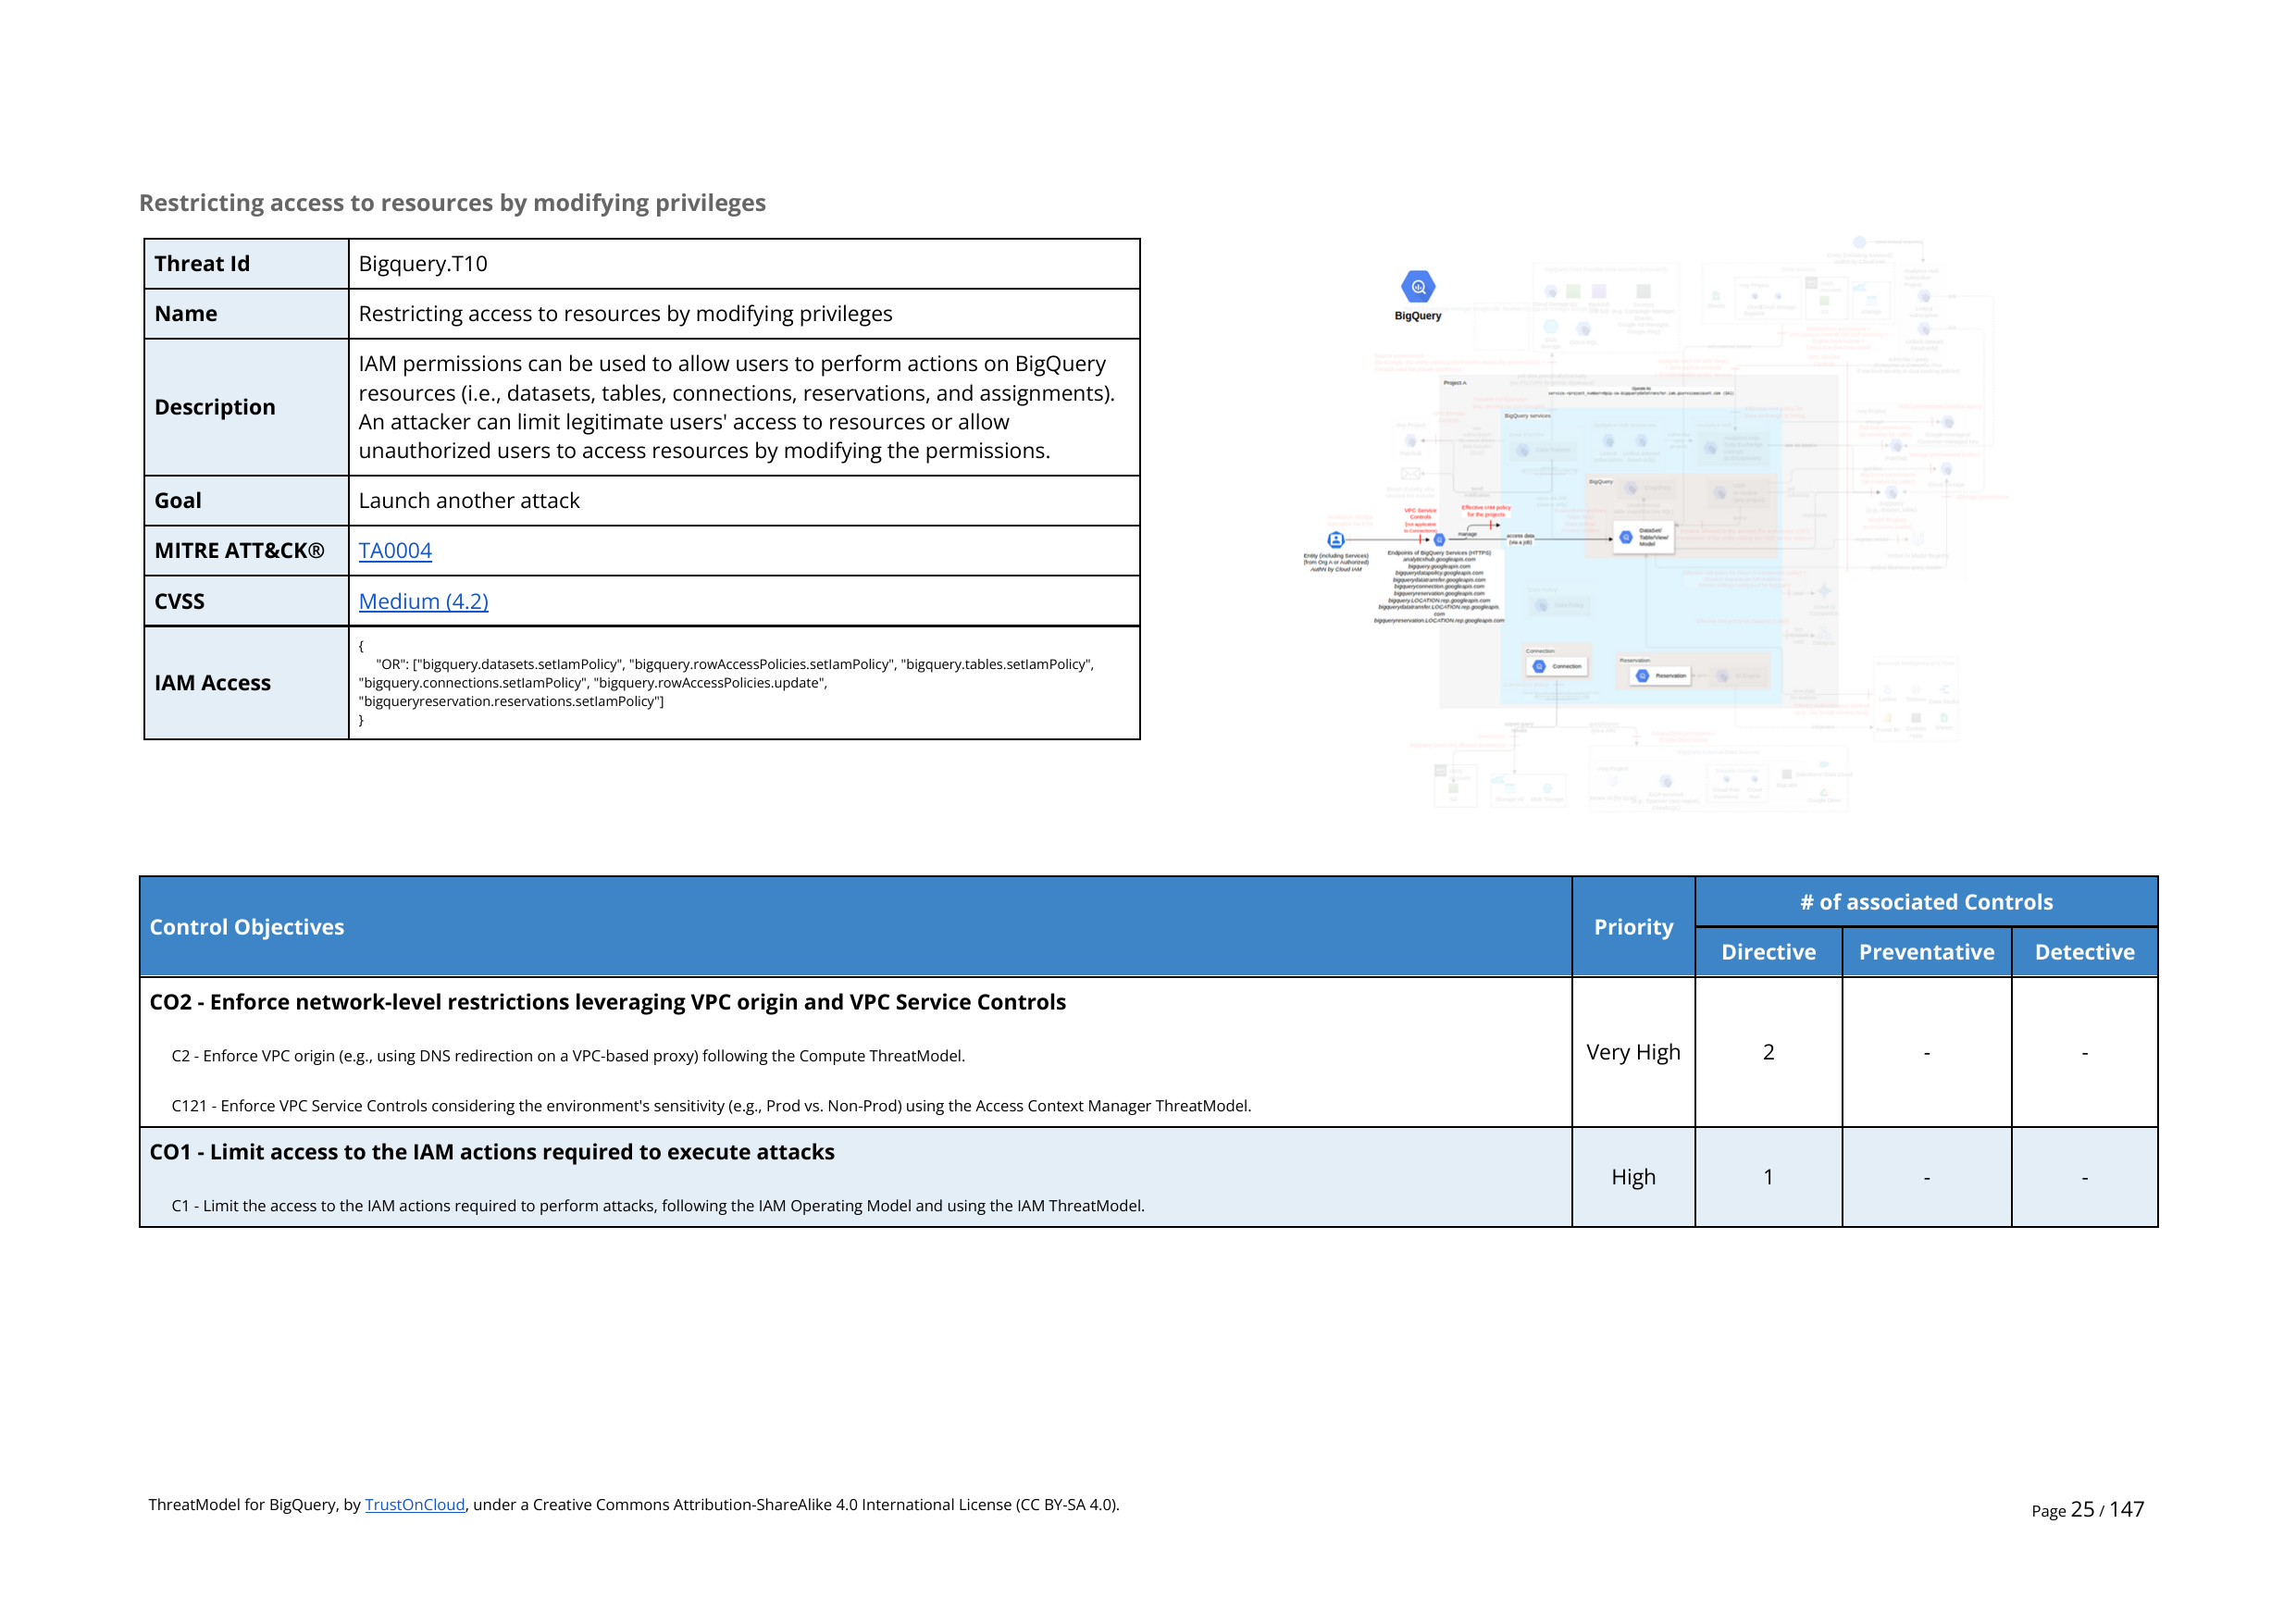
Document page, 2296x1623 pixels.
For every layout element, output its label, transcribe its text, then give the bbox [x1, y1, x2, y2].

table_header # of associated Controls [1696, 877, 2157, 925]
table_cell 1 [1696, 1128, 1842, 1226]
table_cell - [1843, 1128, 2011, 1226]
table_cell Very High [1573, 978, 1694, 1126]
table_cell - [1843, 978, 2011, 1126]
table_header Priority [1573, 877, 1694, 975]
table_cell High [1573, 1128, 1694, 1226]
table_header [1150, 225, 2157, 825]
table_cell Preventative [1843, 928, 2011, 975]
subtitle Restricting access to resources by modifying privileges [139, 187, 2156, 218]
picture [1303, 234, 2010, 813]
table_cell - [2013, 1128, 2157, 1226]
table_header [141, 225, 1148, 825]
table_cell CO1 - Limit access to the IAM actions required to execute attacks C1 - Limit the access to the IAM actions required to perform attacks, following the IAM Operating Model and using the IAM ThreatModel. [141, 1128, 1571, 1226]
table_cell CO2 - Enforce network-level restrictions leveraging VPC origin and VPC Service Controls C2 - Enforce VPC origin (e.g., using DNS redirection on a VPC-based proxy) following the Compute ThreatModel. C121 - Enforce VPC Service Controls considering the environment's sensitivity (e.g., Prod vs. Non-Prod) using the Access Context Manager ThreatModel. [141, 978, 1571, 1126]
table_cell 2 [1696, 978, 1842, 1126]
table_cell Detective [2013, 928, 2157, 975]
table_cell - [2013, 978, 2157, 1126]
table_cell Directive [1696, 928, 1842, 975]
table_header Control Objectives [141, 877, 1571, 975]
